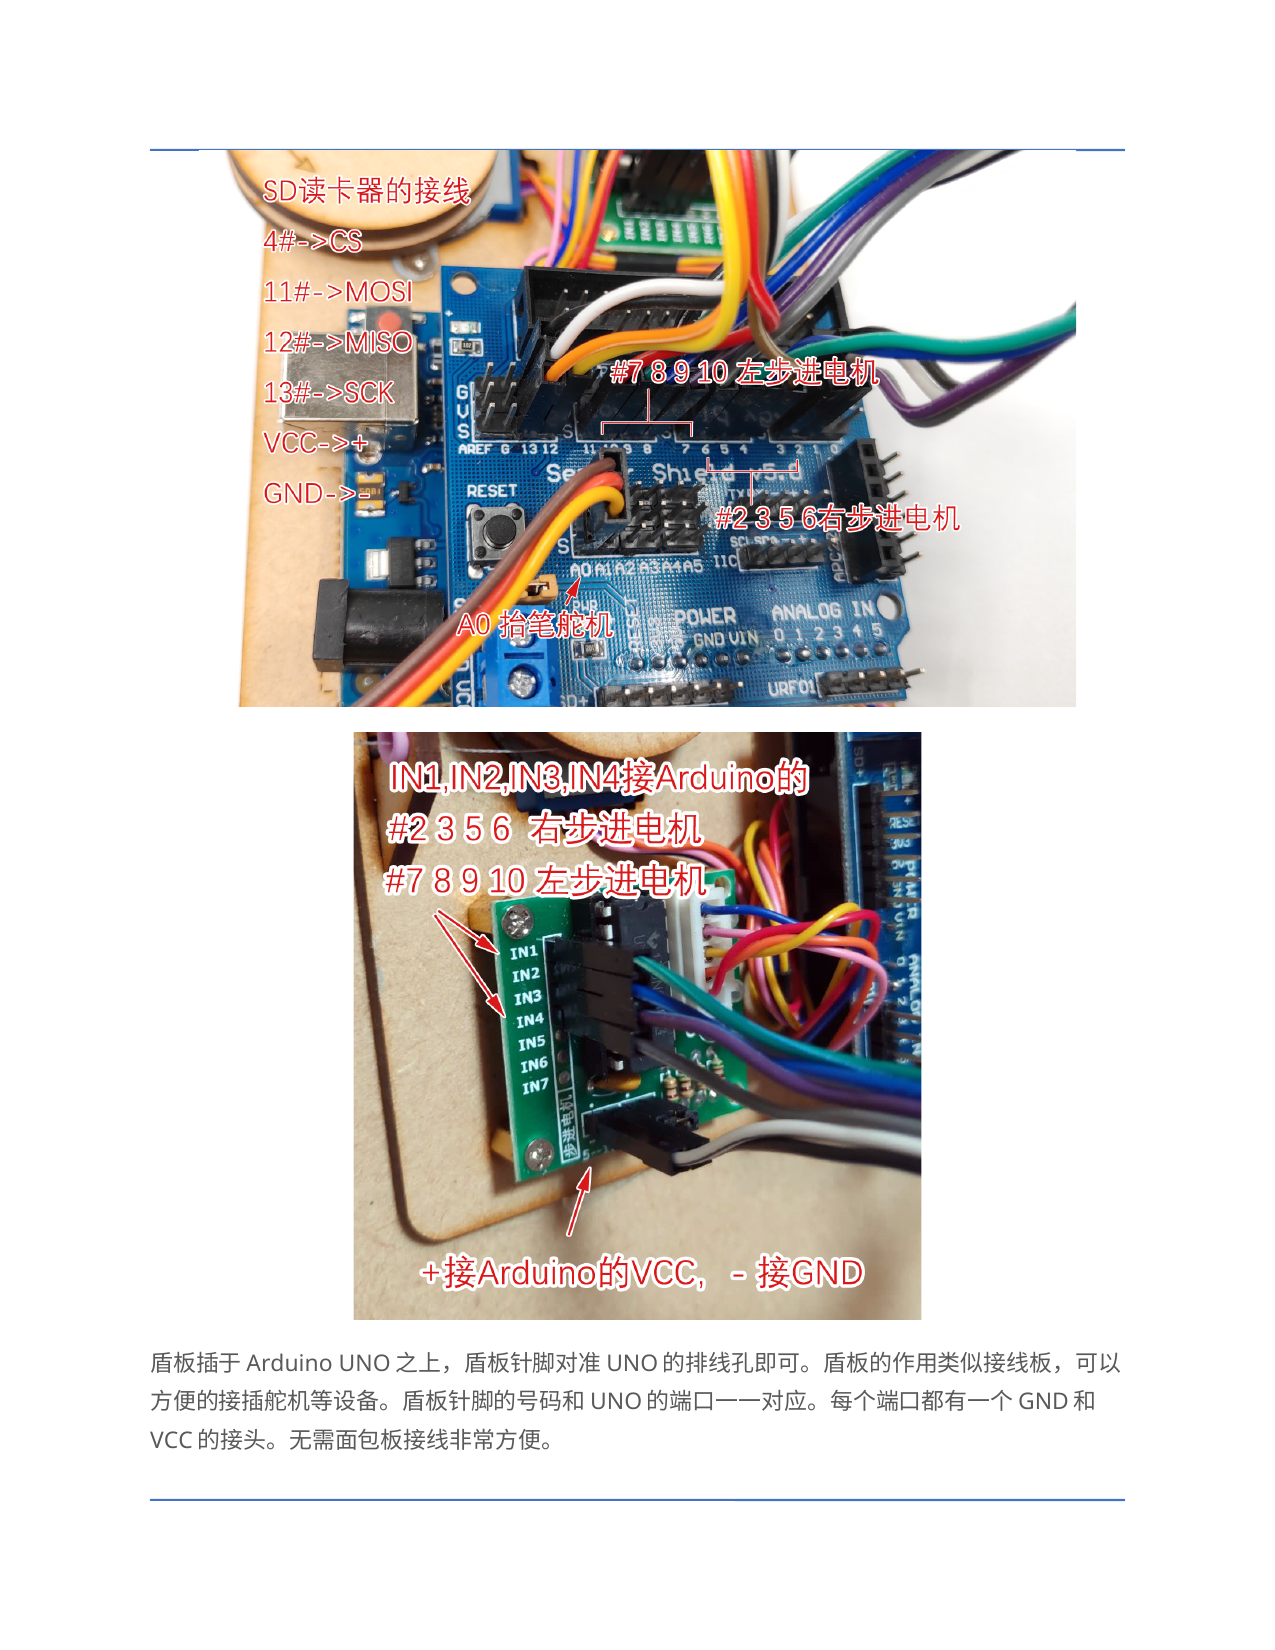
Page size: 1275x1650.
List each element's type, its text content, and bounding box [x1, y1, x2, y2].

picture [198, 150, 1077, 707]
text 盾板插于Arduino UNO之上，盾板针脚对准UNO的排线孔即可。盾板的作用类似接线板，可以方便的接插舵机等设备。盾板针脚的号码和UNO的端口一一对应。每个端口都有一个GND和VCC的接头。无需面包板接线非常方便。 [150, 1345, 1125, 1455]
picture [353, 732, 922, 1320]
